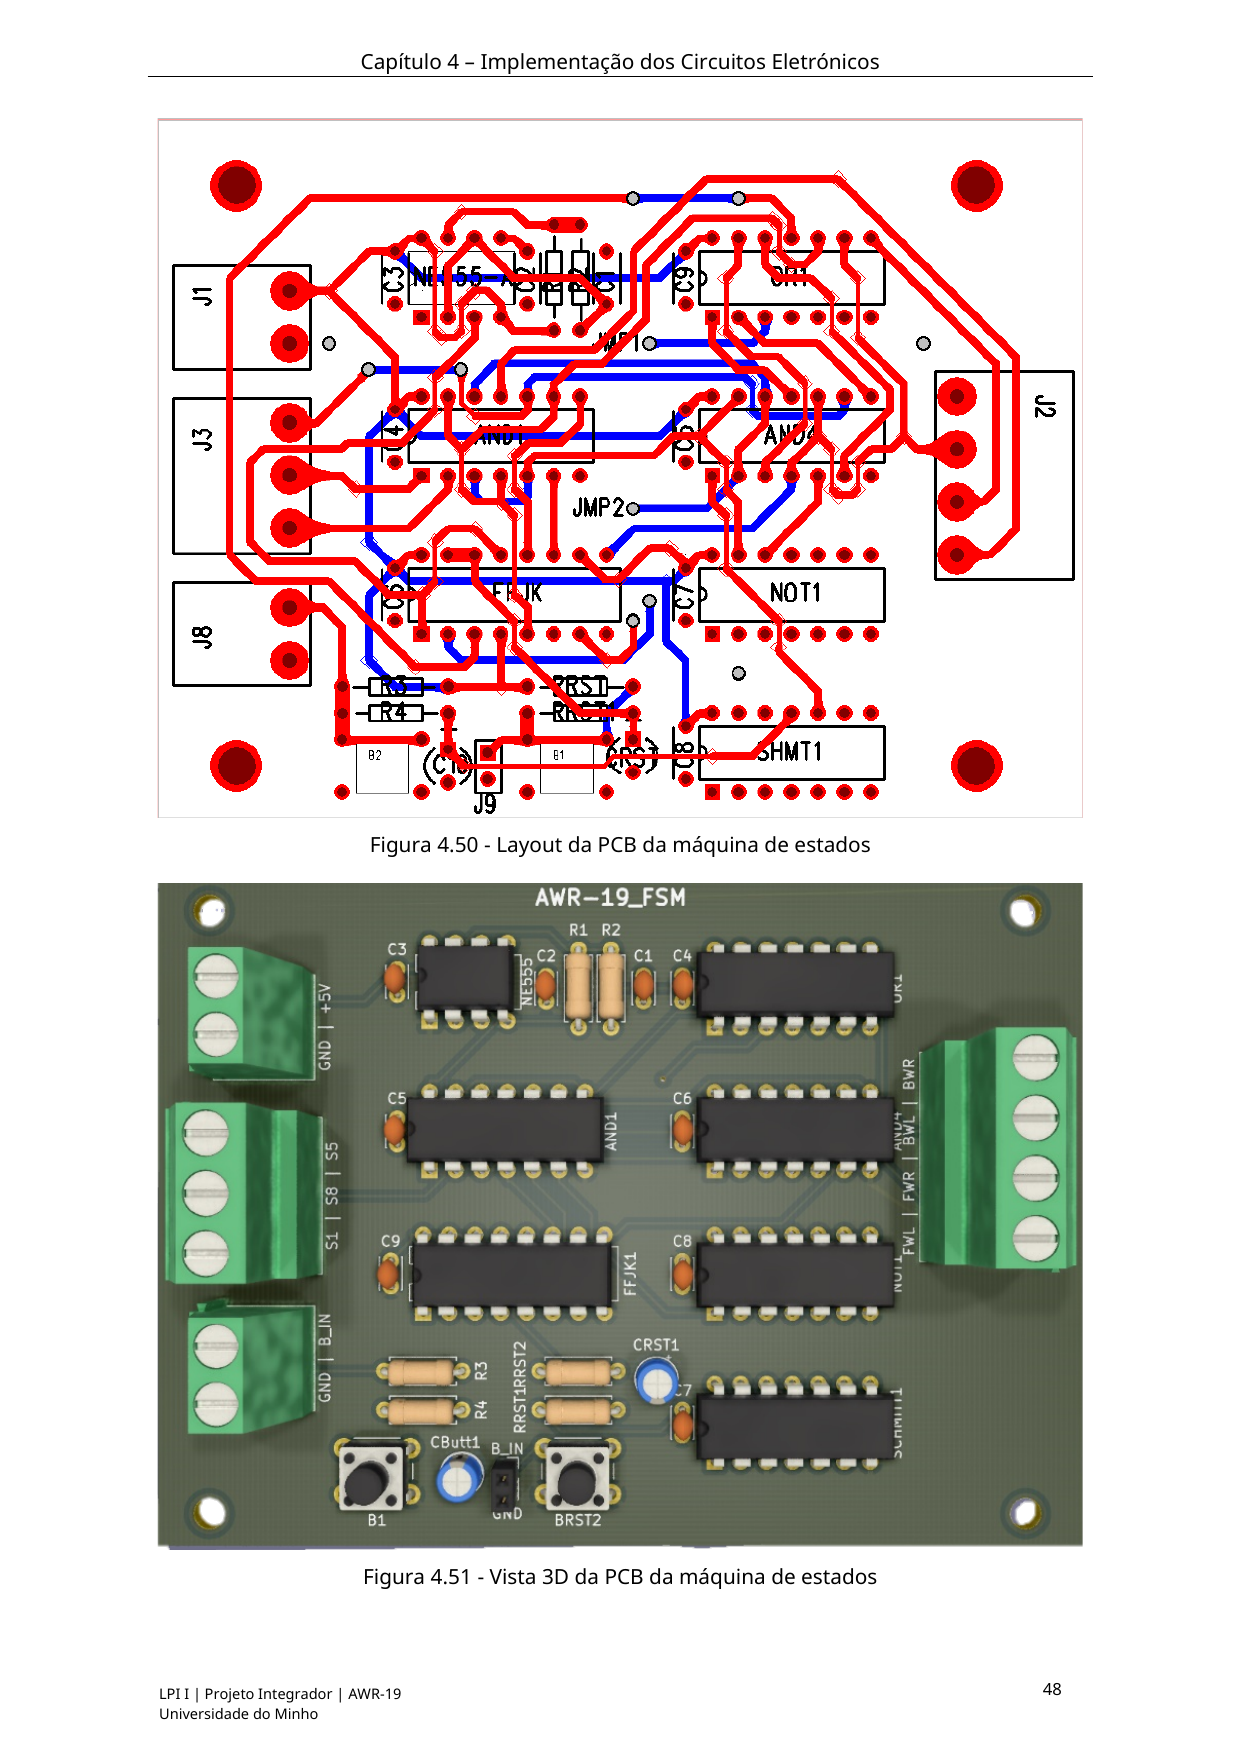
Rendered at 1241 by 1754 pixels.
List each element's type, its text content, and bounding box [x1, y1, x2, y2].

picture [157, 118, 1083, 818]
picture [157, 883, 1083, 1550]
